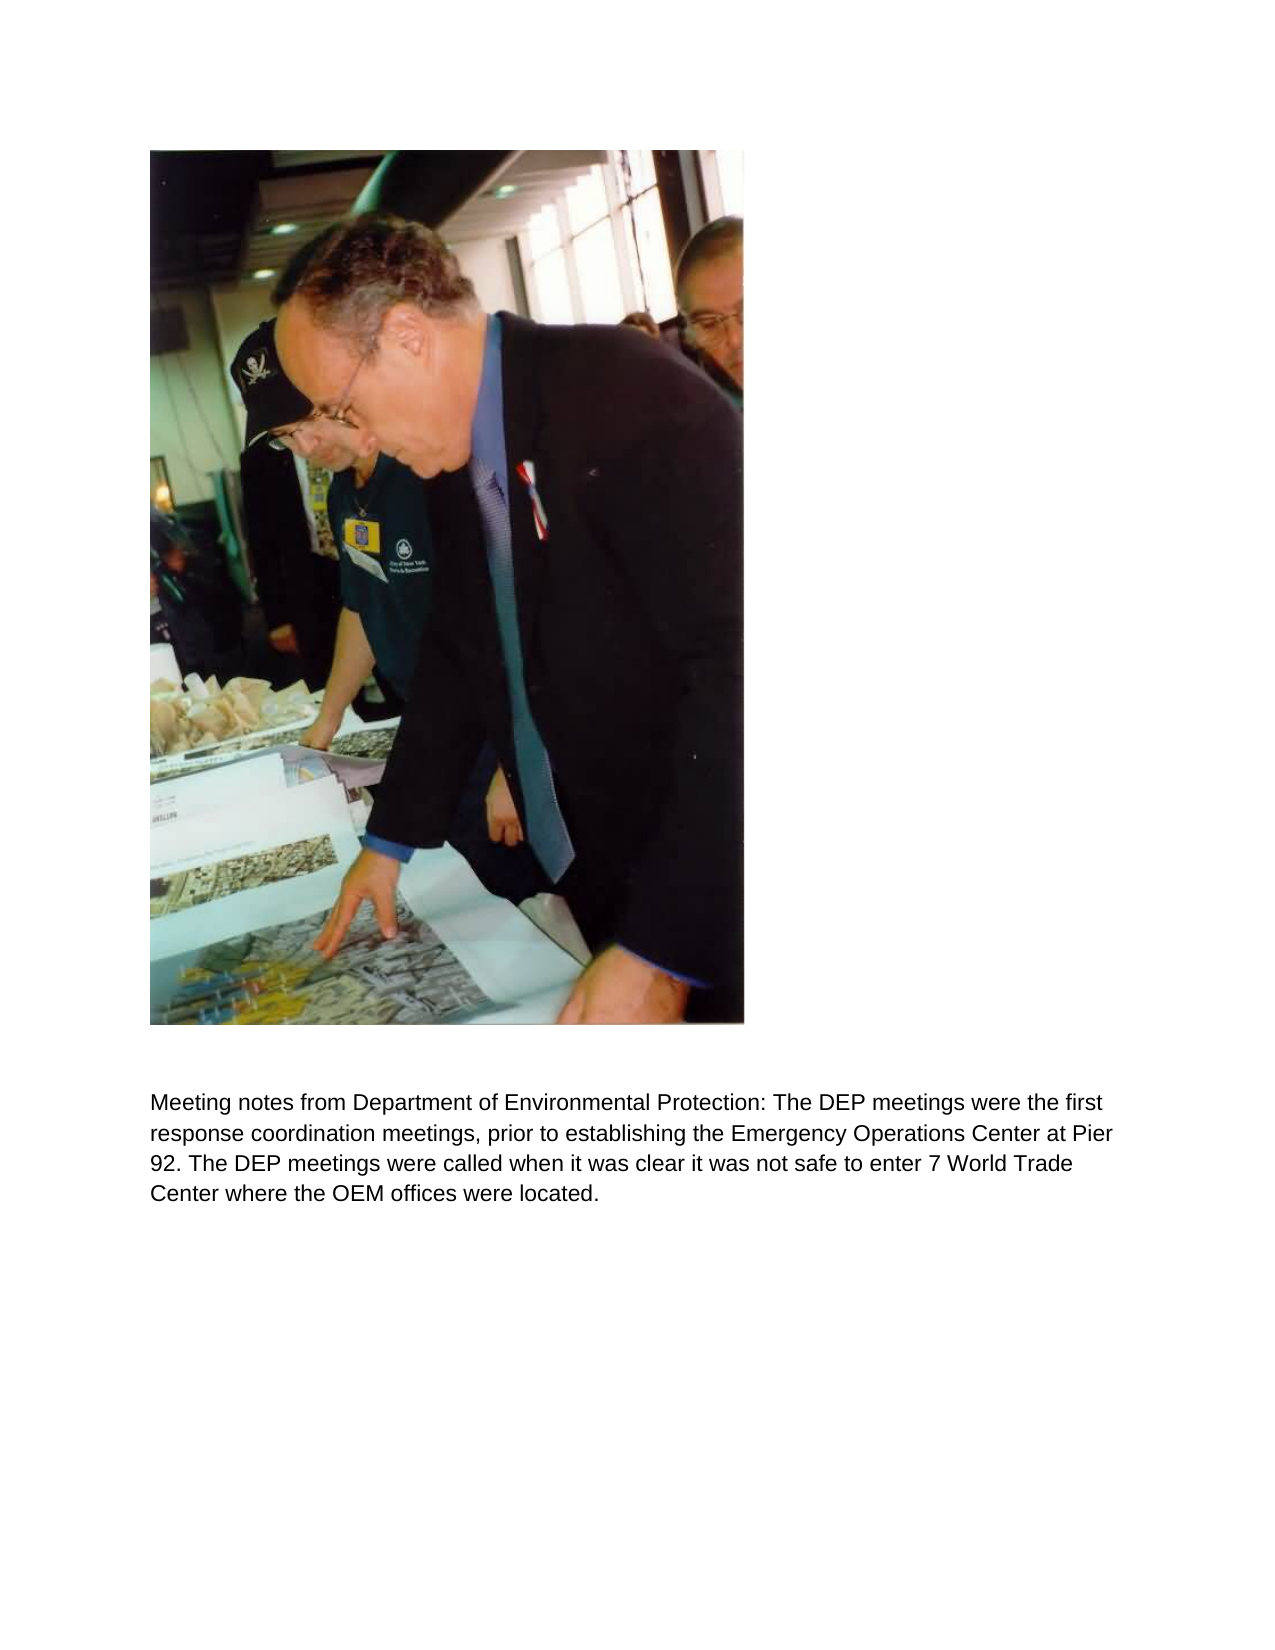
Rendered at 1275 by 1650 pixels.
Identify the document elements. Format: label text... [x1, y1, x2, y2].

text Meeting notes from Department of Environmental Protection: The DEP meetings were the first response coordination meetings, prior to establishing the Emergency Operations Center at Pier 92. The DEP meetings were called when it was clear it was not safe to enter 7 World Trade Center where the OEM offices were located. [150, 1089, 1125, 1206]
picture [150, 150, 745, 1025]
